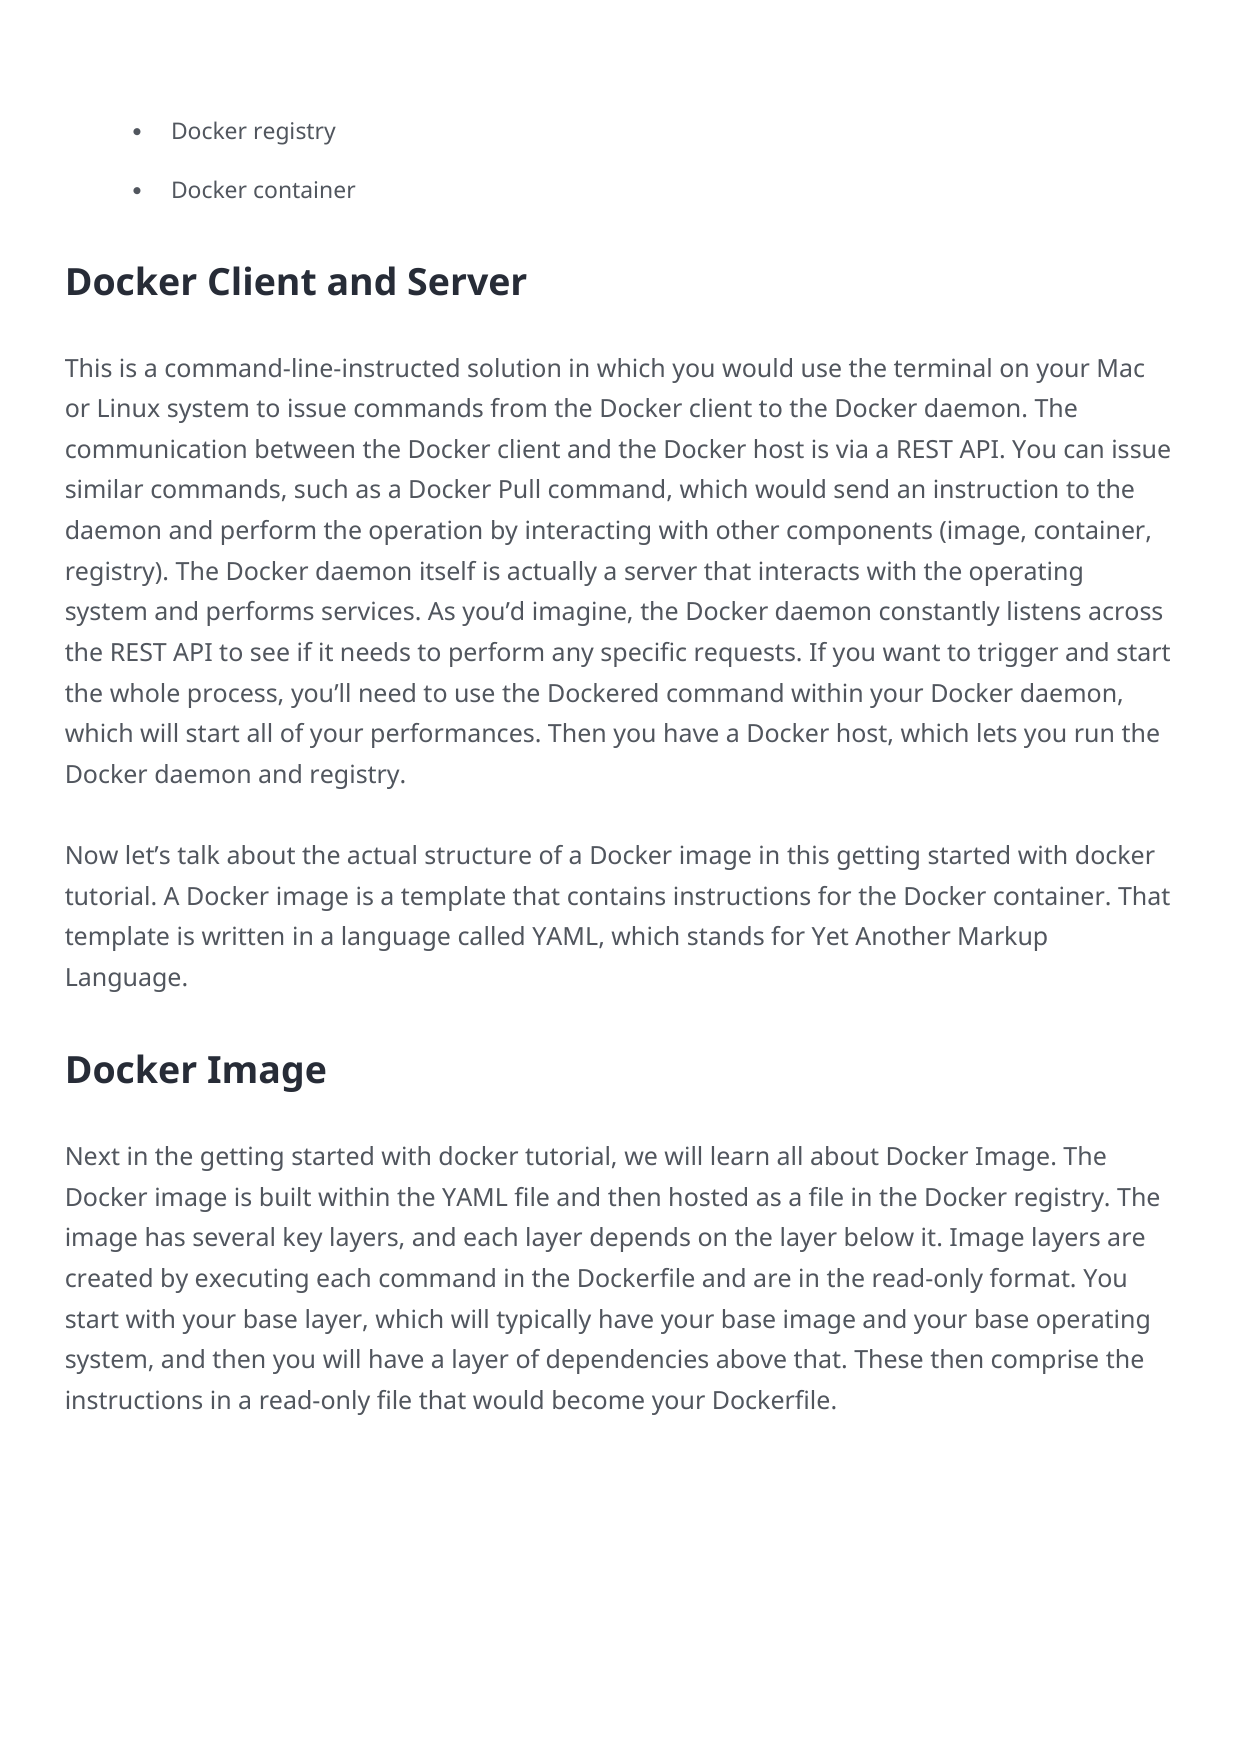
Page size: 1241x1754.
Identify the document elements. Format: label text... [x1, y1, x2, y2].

text This is a command-line-instructed solution in which you would use the terminal on your Mac or Linux system to issue commands from the Docker client to the Docker daemon. The communication between the Docker client and the Docker host is via a REST API. You can issue similar commands, such as a Docker Pull command, which would send an instruction to the daemon and perform the operation by interacting with other components (image, container, registry). The Docker daemon itself is actually a server that interacts with the operating system and performs services. As you’d imagine, the Docker daemon constantly listens across the REST API to see if it needs to perform any specific requests. If you want to trigger and start the whole process, you’ll need to use the Dockered command within your Docker daemon, which will start all of your performances. Then you have a Docker host, which lets you run the Docker daemon and registry. [64, 344, 1173, 791]
subtitle Docker Image [64, 1044, 1173, 1095]
text Next in the getting started with docker tutorial, we will learn all about Docker Image. The Docker image is built within the YAML file and then hosted as a file in the Docker registry. The image has several key layers, and each layer depends on the layer below it. Image layers are created by executing each command in the Dockerfile and are in the read-only format. You start with your base layer, which will typically have your base image and your base operating system, and then you will have a layer of dependencies above that. These then comprise the instructions in a read-only file that would become your Dockerfile. [64, 1132, 1173, 1417]
list Docker registry [133, 108, 1173, 146]
subtitle Docker Client and Server [64, 255, 1173, 306]
list Docker container [133, 168, 1173, 205]
text Now let’s talk about the actual structure of a Docker image in this getting started with docker tutorial. A Docker image is a template that contains instructions for the Docker container. That template is written in a language called YAML, which stands for Yet Another Markup Language. [64, 831, 1173, 994]
